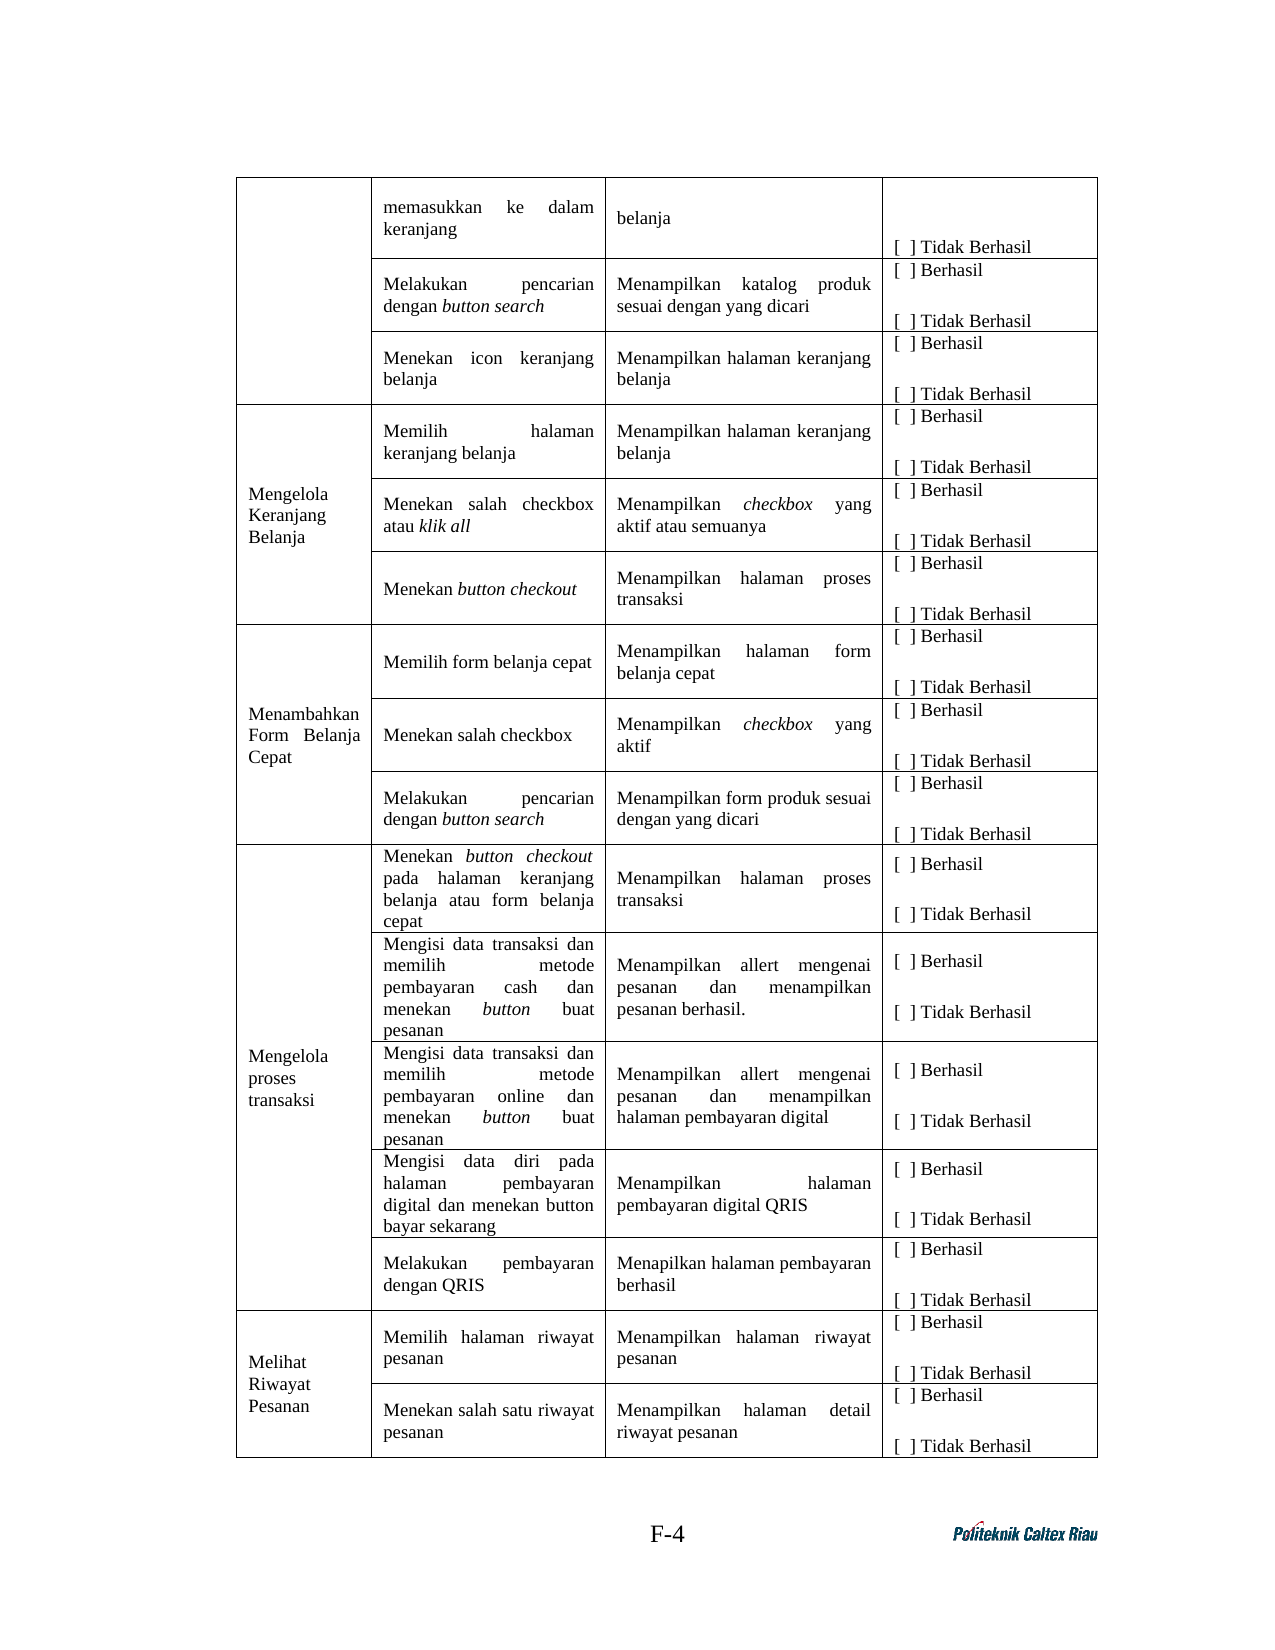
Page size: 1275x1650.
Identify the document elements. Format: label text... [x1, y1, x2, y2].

table_cell [ ] Berhasil [ ] Tidak Berhasil [883, 699, 1097, 771]
picture [951, 1521, 1098, 1543]
table_cell [ ] Berhasil [ ] Tidak Berhasil [883, 1311, 1097, 1383]
table_cell Menampilkan checkbox yang aktif [606, 699, 882, 771]
table_cell Menampilkan halaman proses transaksi [606, 845, 882, 932]
table_cell [ ] Berhasil [ ] Tidak Berhasil [883, 259, 1097, 331]
table_cell Menapilkan halaman pembayaran berhasil [606, 1238, 882, 1310]
table_cell Menampilkan allert mengenai pesanan dan menampilkan pesanan berhasil. [606, 933, 882, 1041]
table_cell Menekan button checkout [372, 552, 605, 624]
table_cell Mengisi data transaksi dan memilih metode pembayaran online dan menekan button buat pesanan [372, 1042, 605, 1149]
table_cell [606, 178, 882, 258]
table_cell [ ] Berhasil [ ] Tidak Berhasil [883, 933, 1097, 1041]
table_cell Menampilkan halaman form belanja cepat [606, 625, 882, 698]
table_cell [ ] Berhasil [ ] Tidak Berhasil [883, 1238, 1097, 1310]
table_cell Mengelola Keranjang Belanja [237, 405, 371, 624]
table_cell Menampilkan halaman riwayat pesanan [606, 1311, 882, 1383]
table_cell Memilih halaman riwayat pesanan [372, 1311, 605, 1383]
table_cell [ ] Berhasil [ ] Tidak Berhasil [883, 625, 1097, 698]
table_cell [ ] Berhasil [ ] Tidak Berhasil [883, 552, 1097, 624]
table_cell Melakukan pembayaran dengan QRIS [372, 1238, 605, 1310]
table_cell [ ] Berhasil [ ] Tidak Berhasil [883, 405, 1097, 478]
table_cell Menampilkan checkbox yang aktif atau semuanya [606, 479, 882, 551]
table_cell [883, 1384, 1097, 1457]
table_cell [ ] Berhasil [ ] Tidak Berhasil [883, 479, 1097, 551]
table_cell Menampilkan halaman keranjang belanja [606, 332, 882, 404]
table_cell Mengisi data transaksi dan memilih metode pembayaran cash dan menekan button buat pesanan [372, 933, 605, 1041]
table_cell Menampilkan halaman keranjang belanja [606, 405, 882, 478]
table_cell [ ] Berhasil [ ] Tidak Berhasil [883, 1042, 1097, 1149]
table_cell Menekan salah satu riwayat pesanan [372, 1384, 605, 1457]
table_cell Menekan button checkout pada halaman keranjang belanja atau form belanja cepat [372, 845, 605, 932]
table_cell Menampilkan halaman detail riwayat pesanan [606, 1384, 882, 1457]
table_cell Menampilkan form produk sesuai dengan yang dicari [606, 772, 882, 844]
table_cell Menampilkan halaman proses transaksi [606, 552, 882, 624]
table_cell Menekan salah checkbox [372, 699, 605, 771]
table_cell Melakukan pencarian dengan button search [372, 772, 605, 844]
table_cell Menampilkan halaman pembayaran digital QRIS [606, 1150, 882, 1237]
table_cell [883, 178, 1097, 258]
table_cell Melihat Riwayat Pesanan [237, 1311, 371, 1457]
table_cell Memilih halaman keranjang belanja [372, 405, 605, 478]
table_cell Menekan icon keranjang belanja [372, 332, 605, 404]
table_cell Menekan salah checkbox atau klik all [372, 479, 605, 551]
table_cell [ ] Berhasil [ ] Tidak Berhasil [883, 332, 1097, 404]
table_cell [ ] Berhasil [ ] Tidak Berhasil [883, 845, 1097, 932]
table_cell Melakukan pencarian dengan button search [372, 259, 605, 331]
table_cell Menampilkan katalog produk sesuai dengan yang dicari [606, 259, 882, 331]
table_cell Mengelola proses transaksi [237, 845, 371, 1310]
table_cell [372, 178, 605, 258]
table_cell [ ] Berhasil [ ] Tidak Berhasil [883, 1150, 1097, 1237]
table_cell [ ] Berhasil [ ] Tidak Berhasil [883, 772, 1097, 844]
table_cell Menambahkan Form Belanja Cepat [237, 625, 371, 844]
table_cell Mengisi data diri pada halaman pembayaran digital dan menekan button bayar sekarang [372, 1150, 605, 1237]
table_cell Menampilkan allert mengenai pesanan dan menampilkan halaman pembayaran digital [606, 1042, 882, 1149]
table_cell Memilih form belanja cepat [372, 625, 605, 698]
